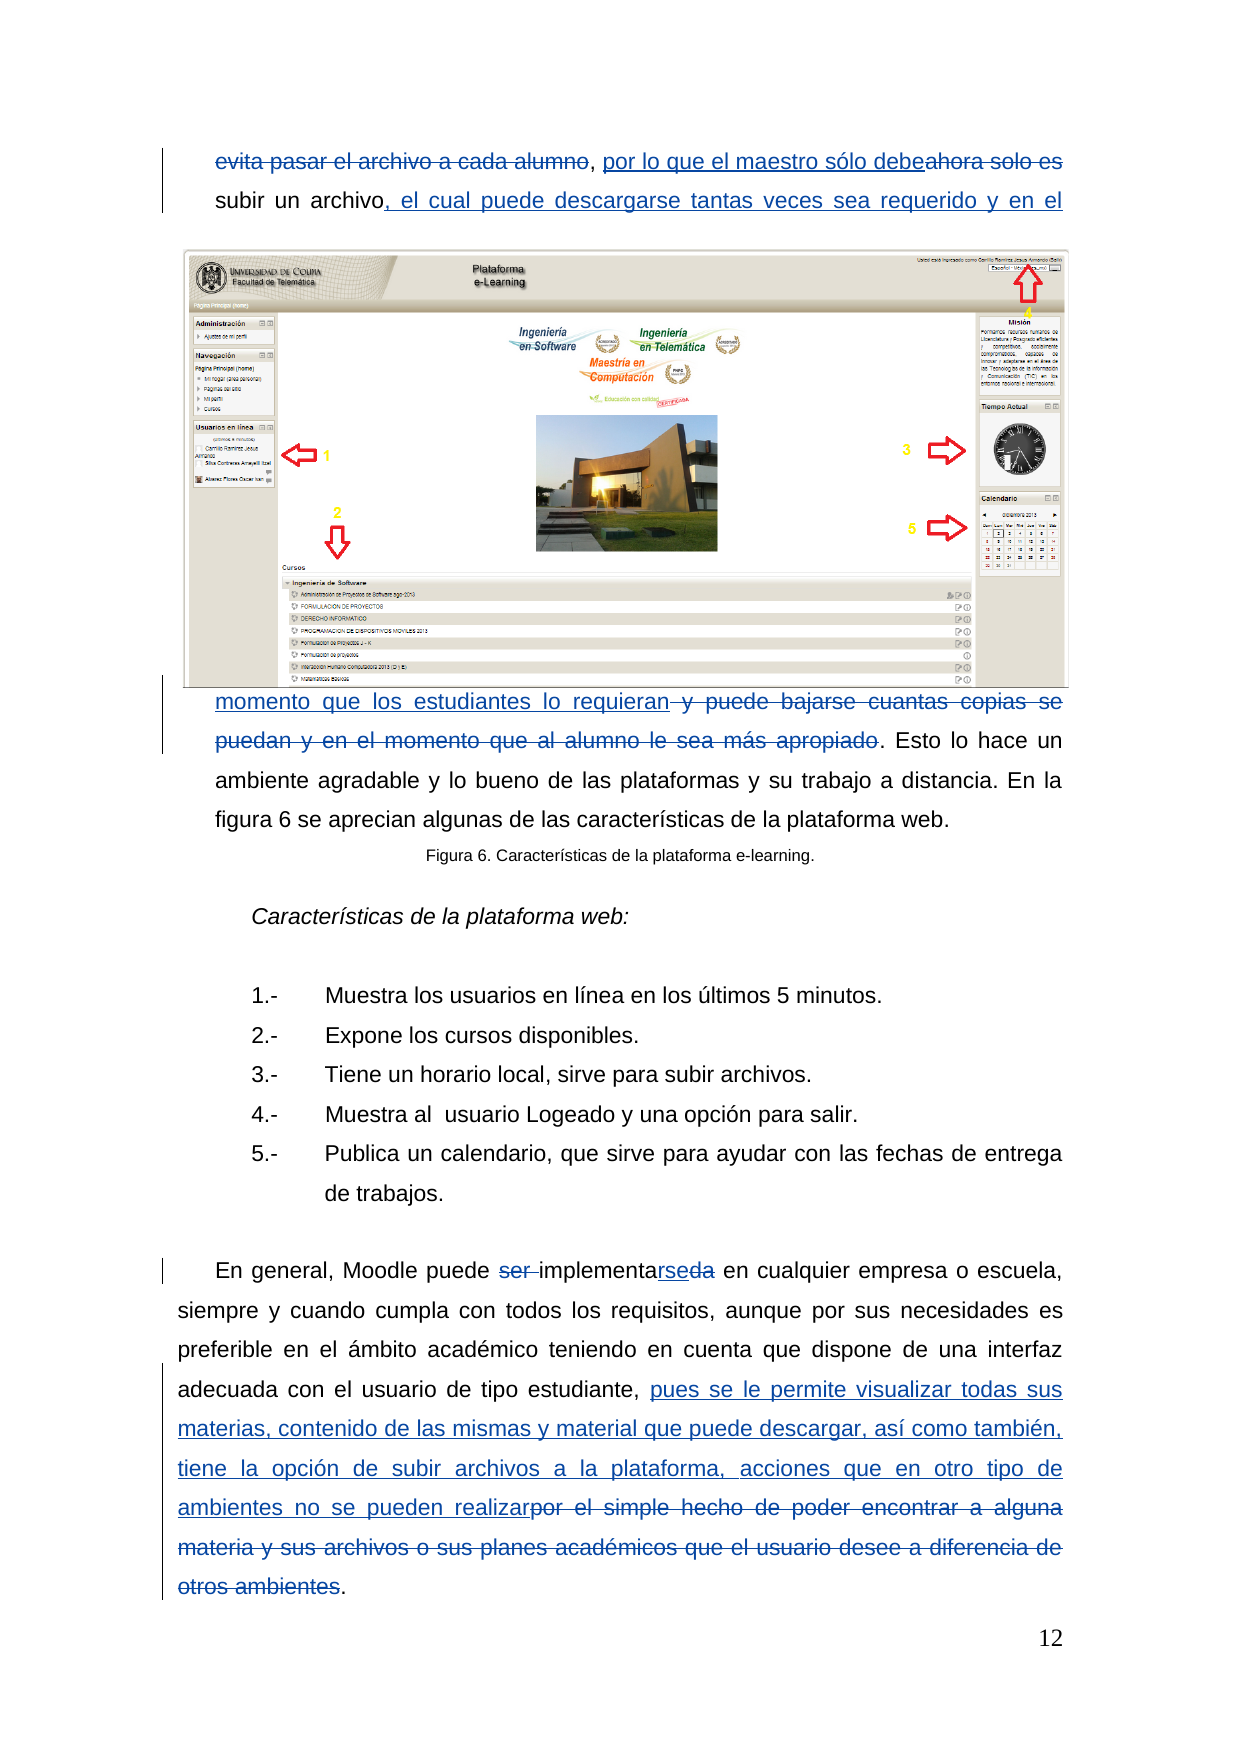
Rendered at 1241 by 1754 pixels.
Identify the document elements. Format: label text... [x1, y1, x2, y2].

text En general, Moodle puede implementa en cualquier empresa o escuela, siempre y cuando cumpla con todos los requisitos, aunque por sus necesidades es preferible en el ámbito académico teniendo en cuenta que dispone de una interfaz adecuada con el usuario de tipo estudiante, . [177, 1439, 1063, 1478]
text 2.- Expone los cursos disponibles. [215, 1022, 1063, 1048]
text En general, Moodle puede implementa en cualquier empresa o escuela, siempre y cuando cumpla con todos los requisitos, aunque por sus necesidades es preferible en el ámbito académico teniendo en cuenta que dispone de una interfaz adecuada con el usuario de tipo estudiante, . [177, 1549, 1063, 1600]
text 1.- Muestra los usuarios en línea en los últimos 5 minutos. [215, 982, 1063, 1009]
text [215, 148, 1063, 249]
text 4.- Muestra al usuario Logeado y una opción para salir. [215, 1101, 1063, 1127]
text 3.- Tiene un horario local, sirve para subir archivos. [251, 1061, 1063, 1088]
text En general, Moodle puede implementa en cualquier empresa o escuela, siempre y cuando cumpla con todos los requisitos, aunque por sus necesidades es preferible en el ámbito académico teniendo en cuenta que dispone de una interfaz adecuada con el usuario de tipo estudiante, . [177, 1257, 1063, 1438]
text 5.- Publica un calendario, que sirve para ayudar con las fechas de entrega de trabajos. [251, 1140, 1063, 1206]
text Figura 6. Características de la plataforma e-learning. [177, 846, 1063, 865]
picture [182, 249, 1069, 688]
text Características de la plataforma web: [215, 903, 1063, 930]
text En general, Moodle puede implementa en cualquier empresa o escuela, siempre y cuando cumpla con todos los requisitos, aunque por sus necesidades es preferible en el ámbito académico teniendo en cuenta que dispone de una interfaz adecuada con el usuario de tipo estudiante, . [177, 1479, 1063, 1548]
